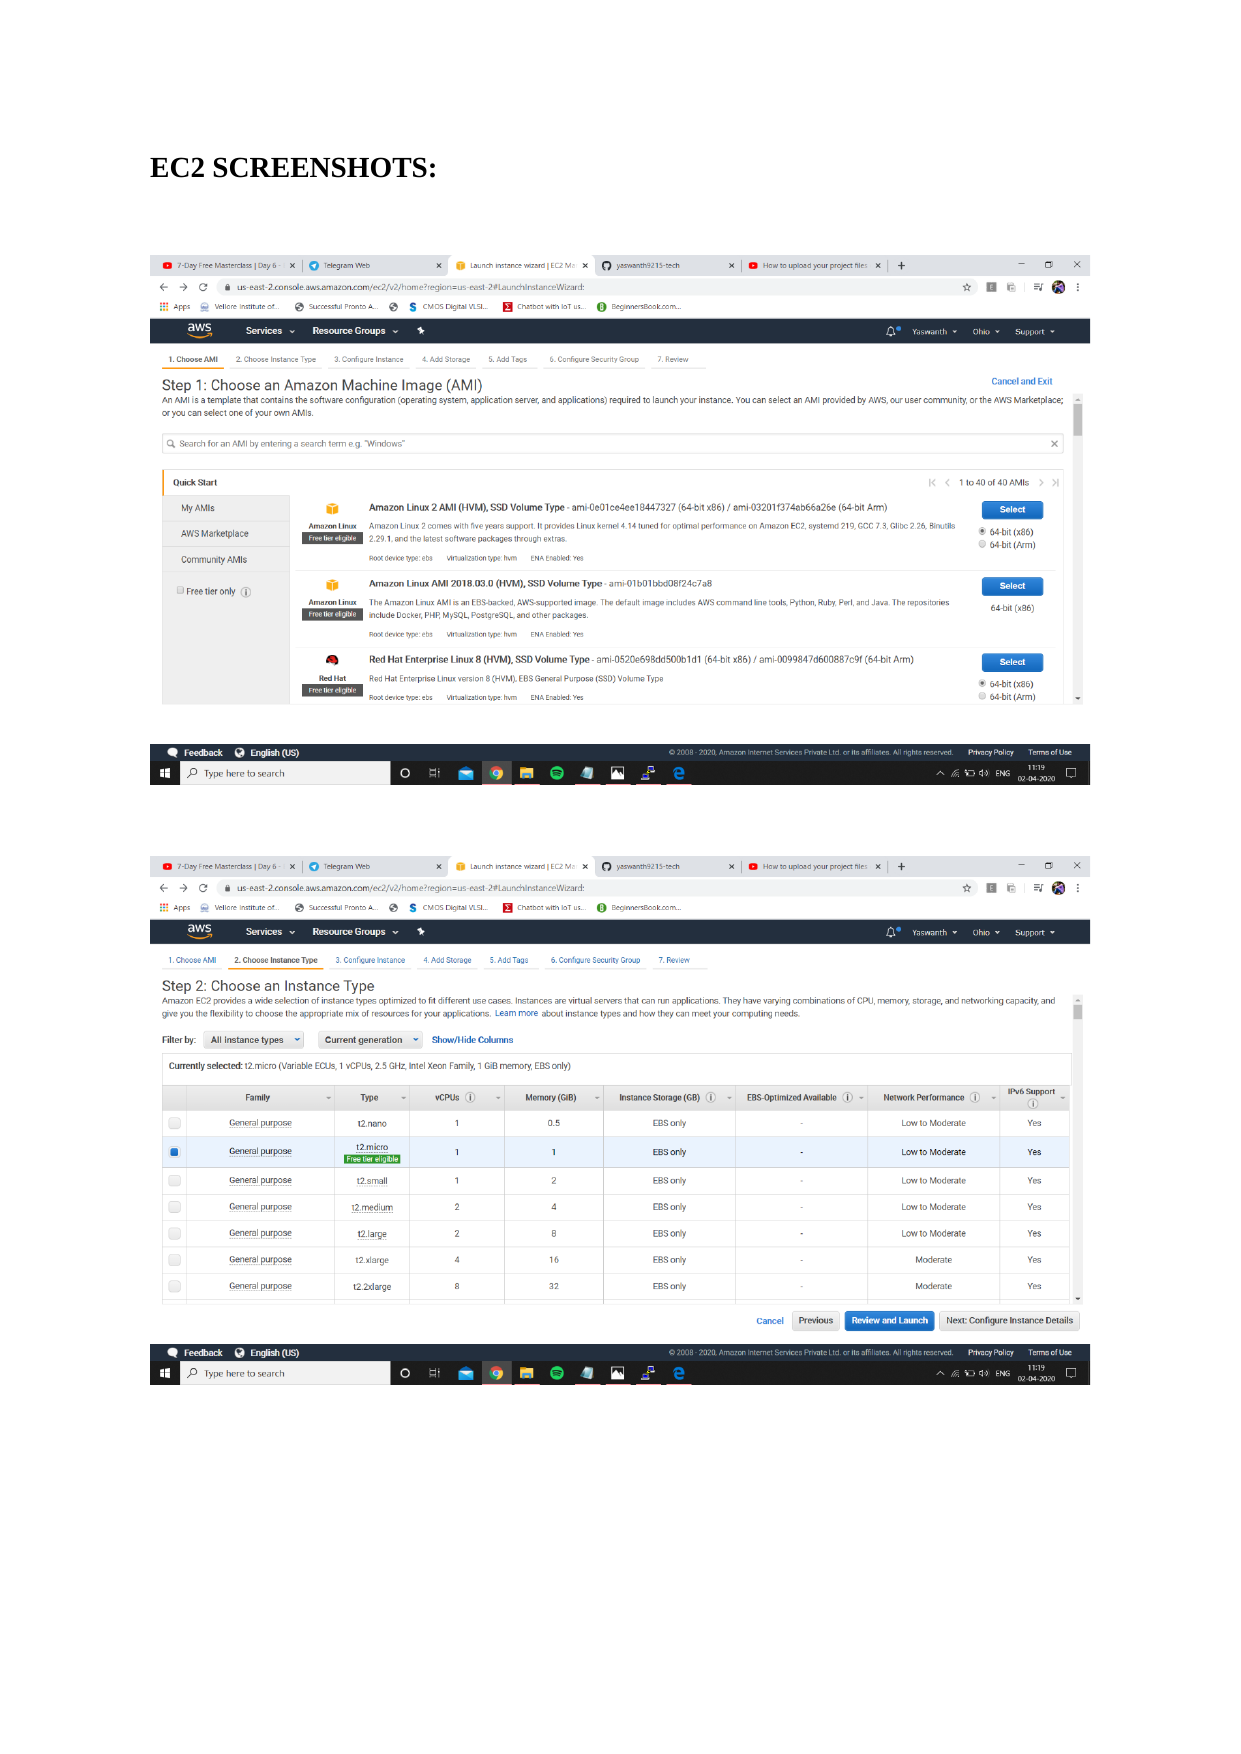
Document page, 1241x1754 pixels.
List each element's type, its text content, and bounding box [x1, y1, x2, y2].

picture [150, 255, 1091, 785]
text EC2 SCREENSHOTS: [150, 150, 1090, 183]
picture [150, 856, 1091, 1385]
